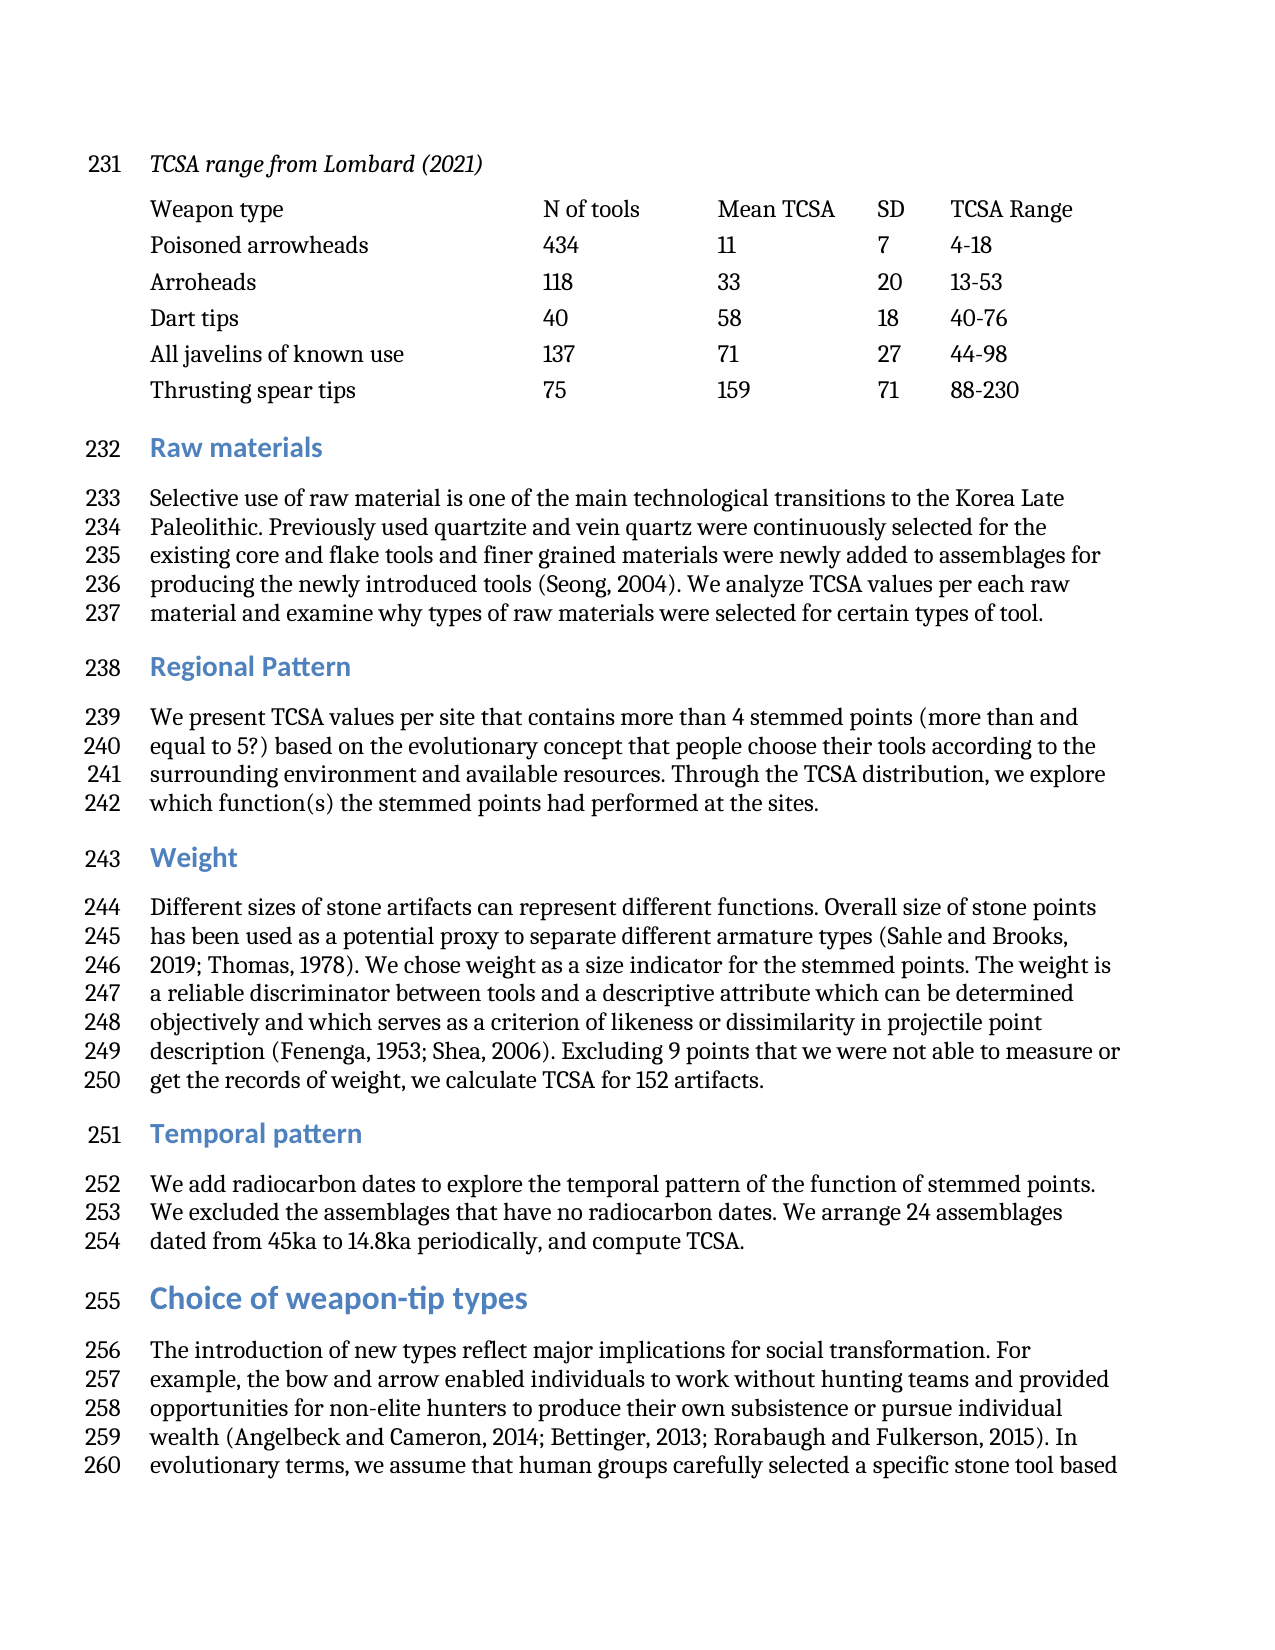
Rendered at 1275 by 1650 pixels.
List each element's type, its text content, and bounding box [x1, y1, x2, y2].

table_cell 40-76 [939, 300, 1114, 336]
table_cell 7 [866, 228, 939, 264]
table_header TCSA Range [939, 191, 1114, 227]
text Selective use of raw material is one of the main technological transitions to the Korea Late Paleolithic. Previously used quartzite and vein quartz were continuously selected for the existing core and flake tools and finer grained materials were newly added to assemblages for producing the newly introduced tools (Seong, 2004). We analyze TCSA values per each raw material and examine why types of raw materials were selected for certain types of tool. [150, 484, 1125, 628]
table_cell 4-18 [939, 228, 1114, 264]
table_cell 88-230 [939, 373, 1114, 409]
subtitle Regional Pattern [150, 648, 1125, 684]
table_cell 40 [532, 300, 706, 336]
table_cell 71 [866, 373, 939, 409]
table_header N of tools [532, 191, 706, 227]
table_cell Thrusting spear tips [139, 373, 532, 409]
table_cell 33 [706, 264, 866, 300]
table_cell Arroheads [139, 264, 532, 300]
table_cell 18 [866, 300, 939, 336]
table_cell 44-98 [939, 336, 1114, 372]
text We add radiocarbon dates to explore the temporal pattern of the function of stemmed points. We excluded the assemblages that have no radiocarbon dates. We arrange 24 assemblages dated from 45ka to 14.8ka periodically, and compute TCSA. [150, 1169, 1125, 1256]
table_header Weapon type [139, 191, 532, 227]
table_header Mean TCSA [706, 191, 866, 227]
subtitle Choice of weapon-tip types [150, 1277, 1125, 1317]
table_cell 20 [866, 264, 939, 300]
table_cell 137 [532, 336, 706, 372]
table_cell 71 [706, 336, 866, 372]
table_cell 13-53 [939, 264, 1114, 300]
text Different sizes of stone artifacts can represent different functions. Overall size of stone points has been used as a potential proxy to separate different armature types (Sahle and Brooks, 2019; Thomas, 1978). We chose weight as a size indicator for the stemmed points. The weight is a reliable discriminator between tools and a descriptive attribute which can be determined objectively and which serves as a criterion of likeness or dissimilarity in projectile point description (Fenenga, 1953; Shea, 2006). Excluding 9 points that we were not able to measure or get the records of weight, we calculate TCSA for 152 artifacts. [150, 893, 1125, 1094]
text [150, 1336, 1125, 1480]
table_cell 11 [706, 228, 866, 264]
table_cell 27 [866, 336, 939, 372]
table_cell Dart tips [139, 300, 532, 336]
table_cell 58 [706, 300, 866, 336]
subtitle Raw materials [150, 429, 1125, 465]
table_header SD [866, 191, 939, 227]
table_cell All javelins of known use [139, 336, 532, 372]
text TCSA range from Lombard (2021) [150, 150, 1125, 179]
table_cell 159 [706, 373, 866, 409]
table_cell 434 [532, 228, 706, 264]
subtitle Temporal pattern [150, 1115, 1125, 1151]
table_cell 75 [532, 373, 706, 409]
subtitle Weight [150, 839, 1125, 874]
table_cell Poisoned arrowheads [139, 228, 532, 264]
text We present TCSA values per site that contains more than 4 stemmed points (more than and equal to 5?) based on the evolutionary concept that people choose their tools according to the surrounding environment and available resources. Through the TCSA distribution, we explore which function(s) the stemmed points had performed at the sites. [150, 703, 1125, 818]
table_cell 118 [532, 264, 706, 300]
